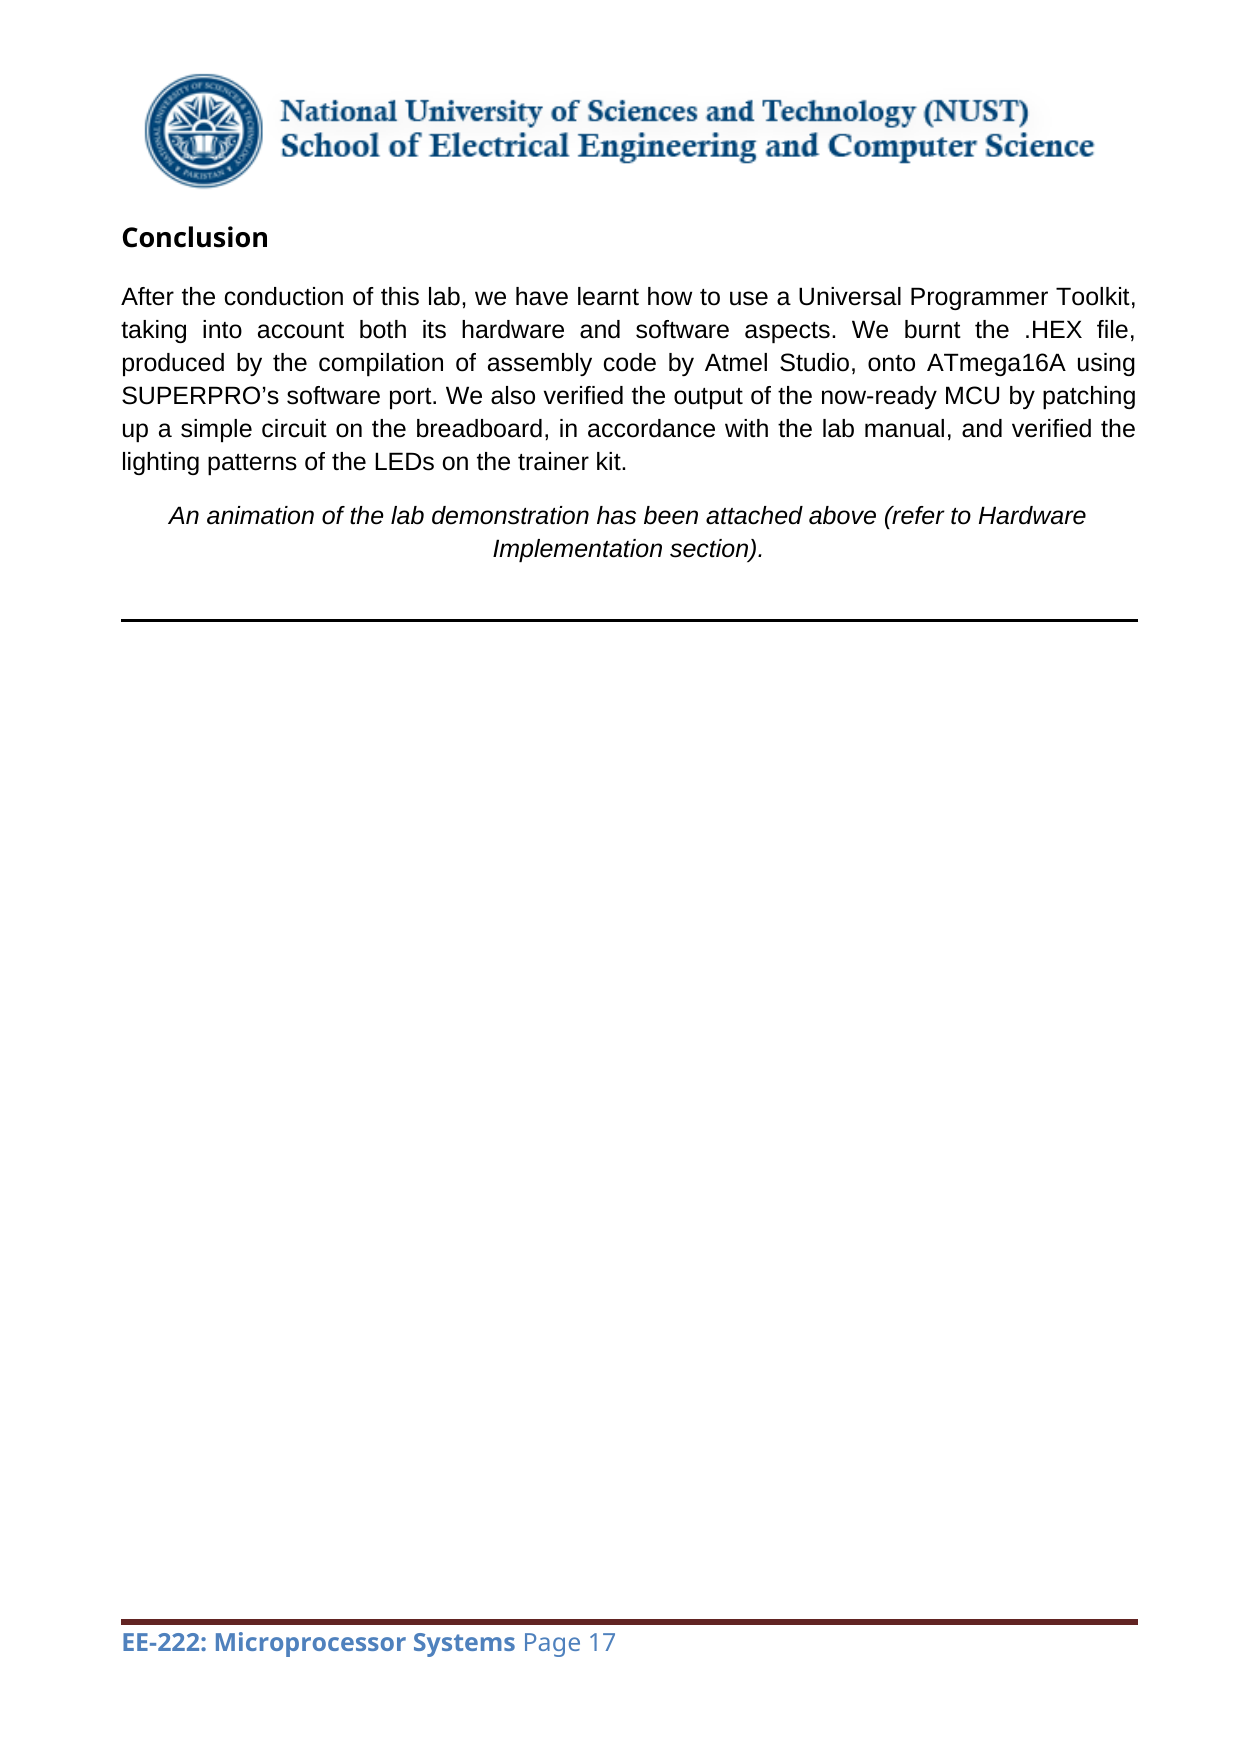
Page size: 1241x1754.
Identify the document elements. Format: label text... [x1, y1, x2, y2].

text An animation of the lab demonstration has been attached above (refer to Hardware Implementation section). [121, 501, 1138, 563]
picture [132, 68, 1108, 199]
text After the conduction of this lab, we have learnt how to use a Universal Programmer Toolkit, taking into account both its hardware and software aspects. We burnt the .HEX file, produced by the compilation of assembly code by Atmel Studio, onto ATmega16A using SUPERPRO’s software port. We also verified the output of the now-ready MCU by patching up a simple circuit on the breadboard, in accordance with the lab manual, and verified the lighting patterns of the LEDs on the trainer kit. [121, 282, 1138, 476]
subtitle Conclusion [121, 219, 1138, 256]
